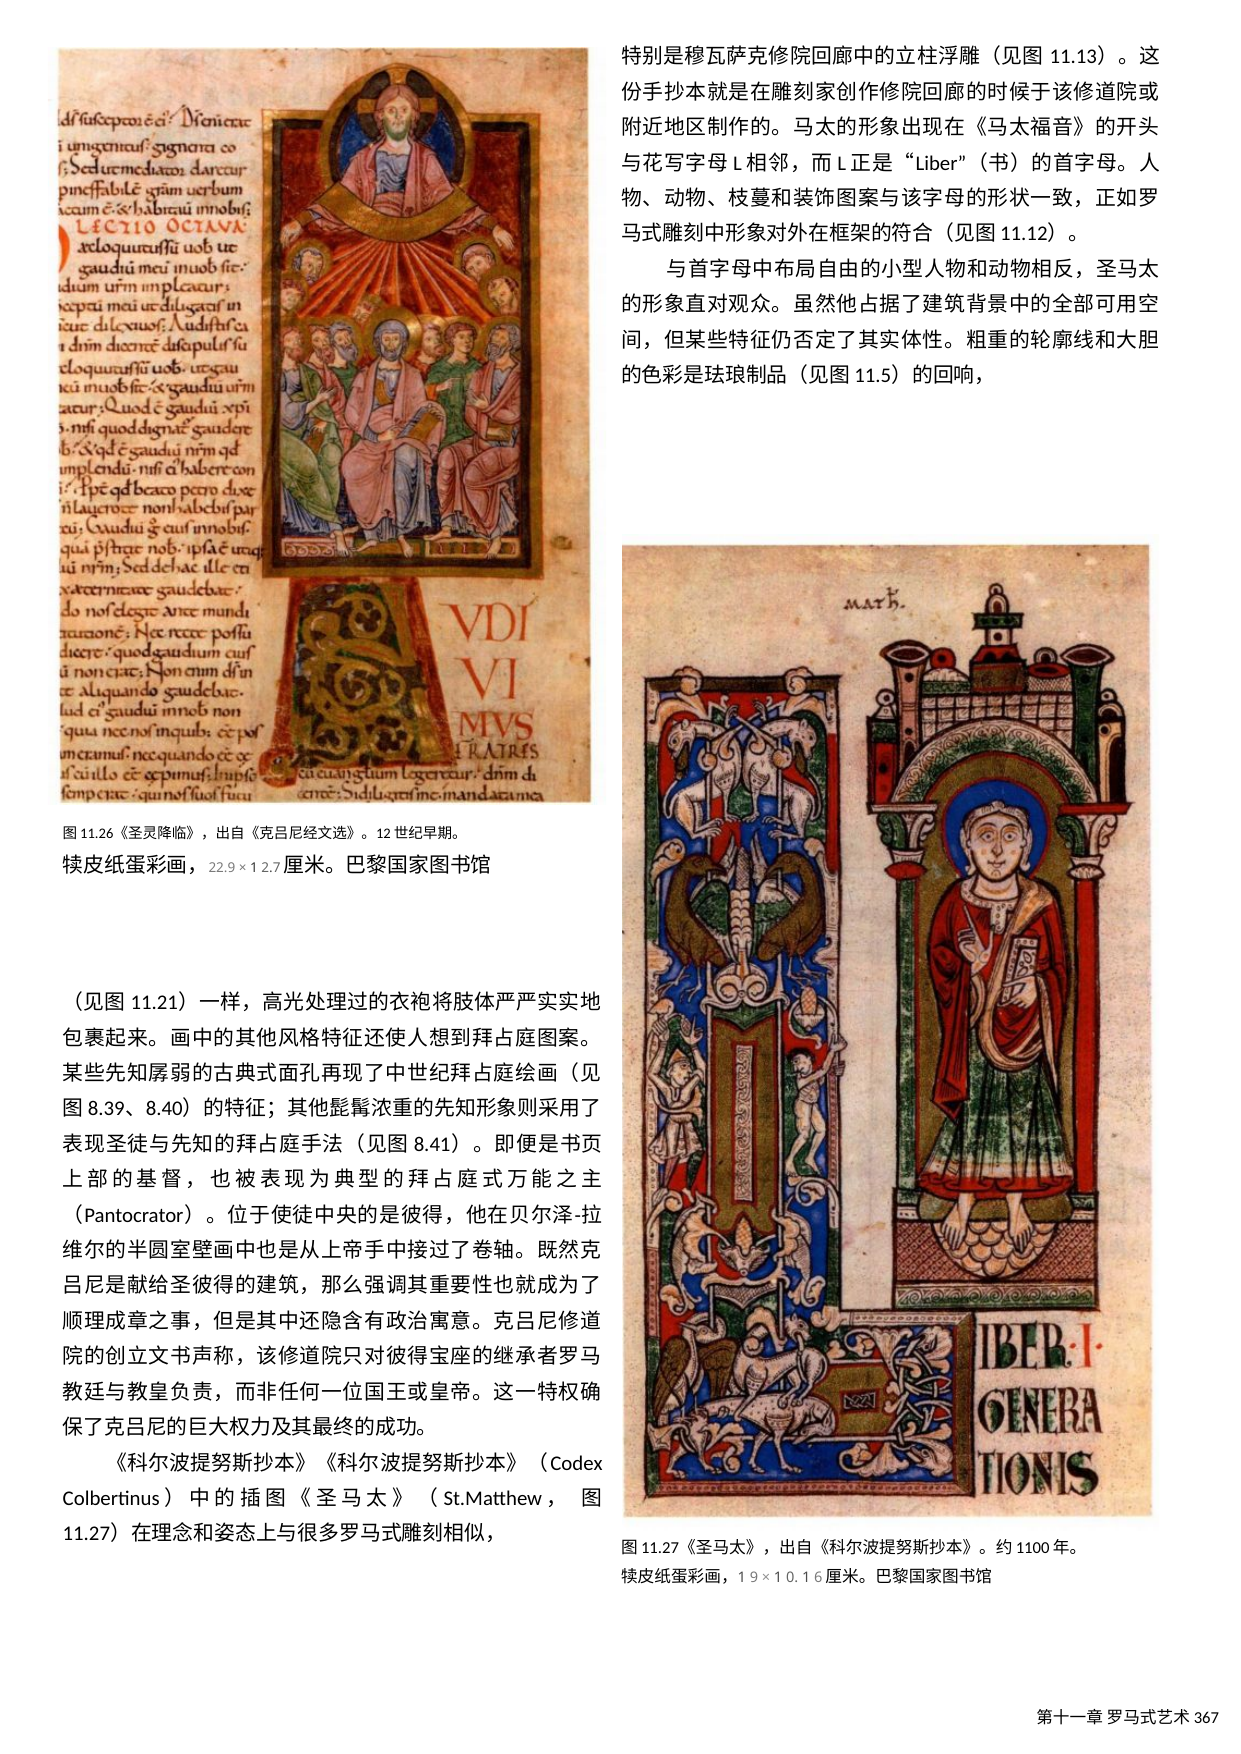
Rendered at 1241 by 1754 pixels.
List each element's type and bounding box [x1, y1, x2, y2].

picture [47, 47, 607, 805]
picture [622, 534, 1160, 1531]
